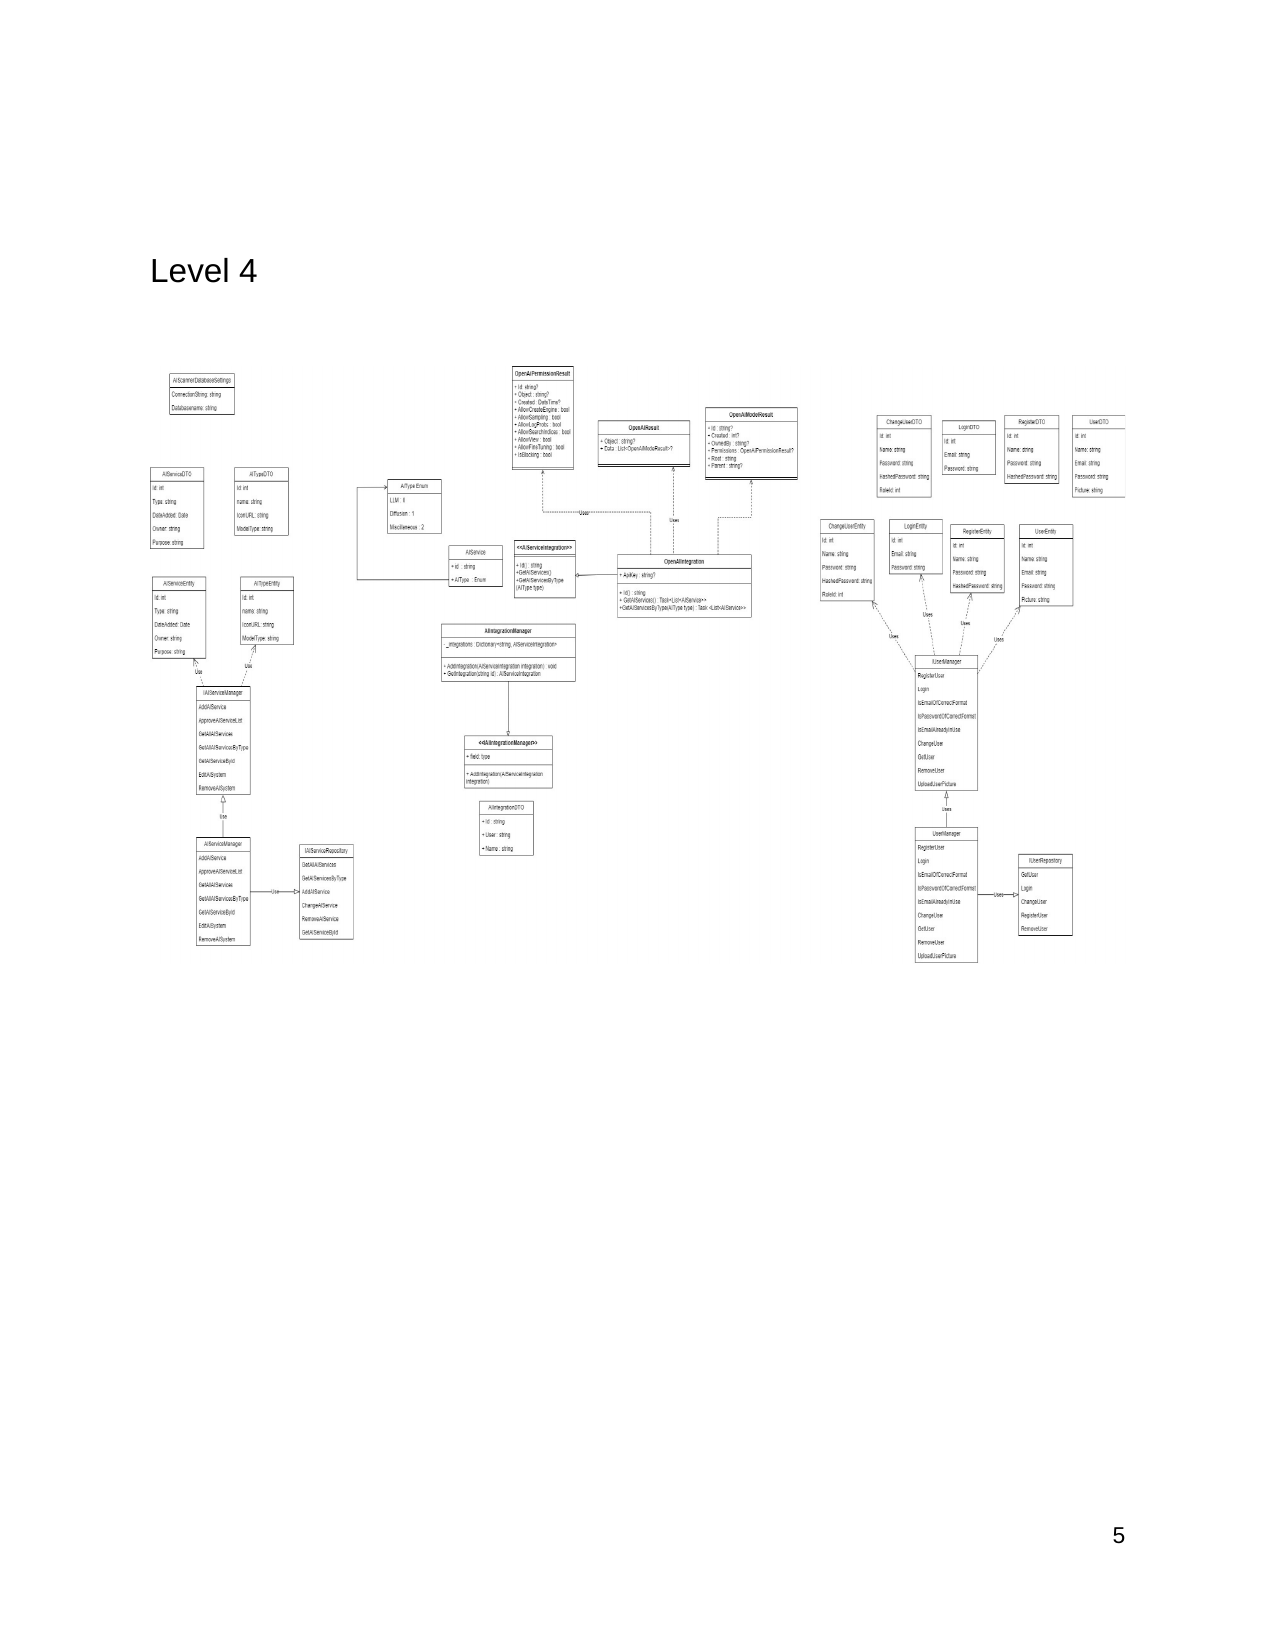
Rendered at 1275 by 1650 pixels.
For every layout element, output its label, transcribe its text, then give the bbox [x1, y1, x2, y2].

picture [150, 366, 1125, 964]
subtitle Level 4 [150, 251, 1125, 289]
